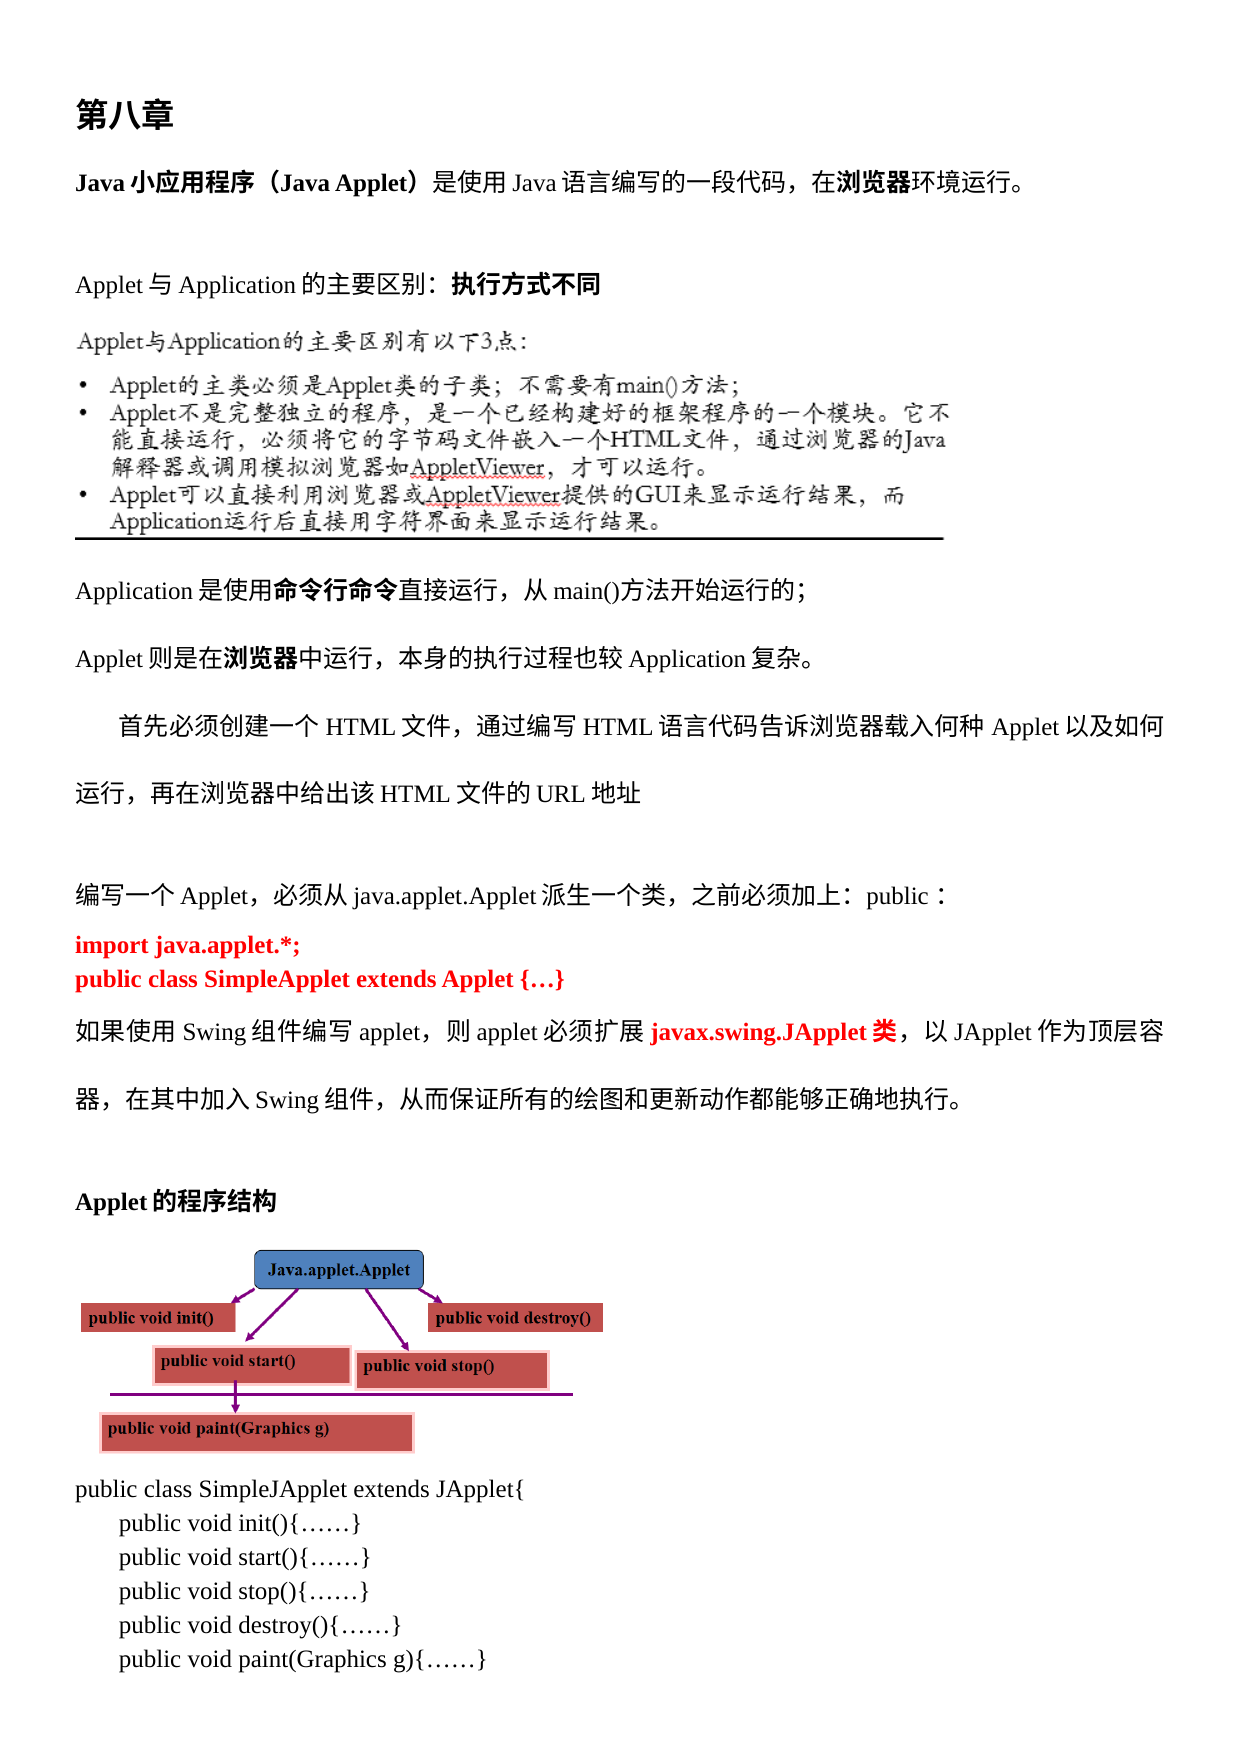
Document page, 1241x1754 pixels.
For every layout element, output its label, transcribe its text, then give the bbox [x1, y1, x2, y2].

text Applet则是在浏览器中运行，本身的执行过程也较Application复杂。 [75, 622, 1165, 690]
text public void stop(){……} [75, 1573, 1165, 1607]
text 如果使用Swing组件编写applet，则applet必须扩展javax.swing.JApplet类，以JApplet作为顶层容器，在其中加入Swing组件，从而保证所有的绘图和更新动作都能够正确地执行。 [75, 996, 1165, 1132]
text public void start(){……} [75, 1539, 1165, 1573]
picture [75, 1233, 607, 1468]
text Application是使用命令行命令直接运行，从main()方法开始运行的； [75, 554, 1165, 622]
text public void destroy(){……} [75, 1607, 1165, 1641]
text public void init(){……} [75, 1505, 1165, 1539]
text public class SimpleApplet extends Applet {…} [75, 962, 1165, 996]
text public class SimpleJApplet extends JApplet{ [75, 1471, 1165, 1505]
text Applet与Application的主要区别：执行方式不同 [75, 249, 1165, 317]
text Applet的程序结构 [75, 1166, 1165, 1233]
picture [75, 316, 963, 540]
text import java.applet.*; [75, 928, 1165, 962]
text Java小应用程序（Java Applet）是使用Java语言编写的一段代码，在浏览器环境运行。 [75, 147, 1165, 215]
text 首先必须创建一个HTML文件，通过编写HTML语言代码告诉浏览器载入何种Applet以及如何运行，再在浏览器中给出该HTML文件的URL地址 [75, 690, 1165, 826]
text 第八章 [75, 79, 1165, 147]
text public void paint(Graphics g){……} [75, 1641, 1165, 1675]
text 编写一个Applet，必须从java.applet.Applet派生一个类，之前必须加上：public ： [75, 860, 1165, 928]
